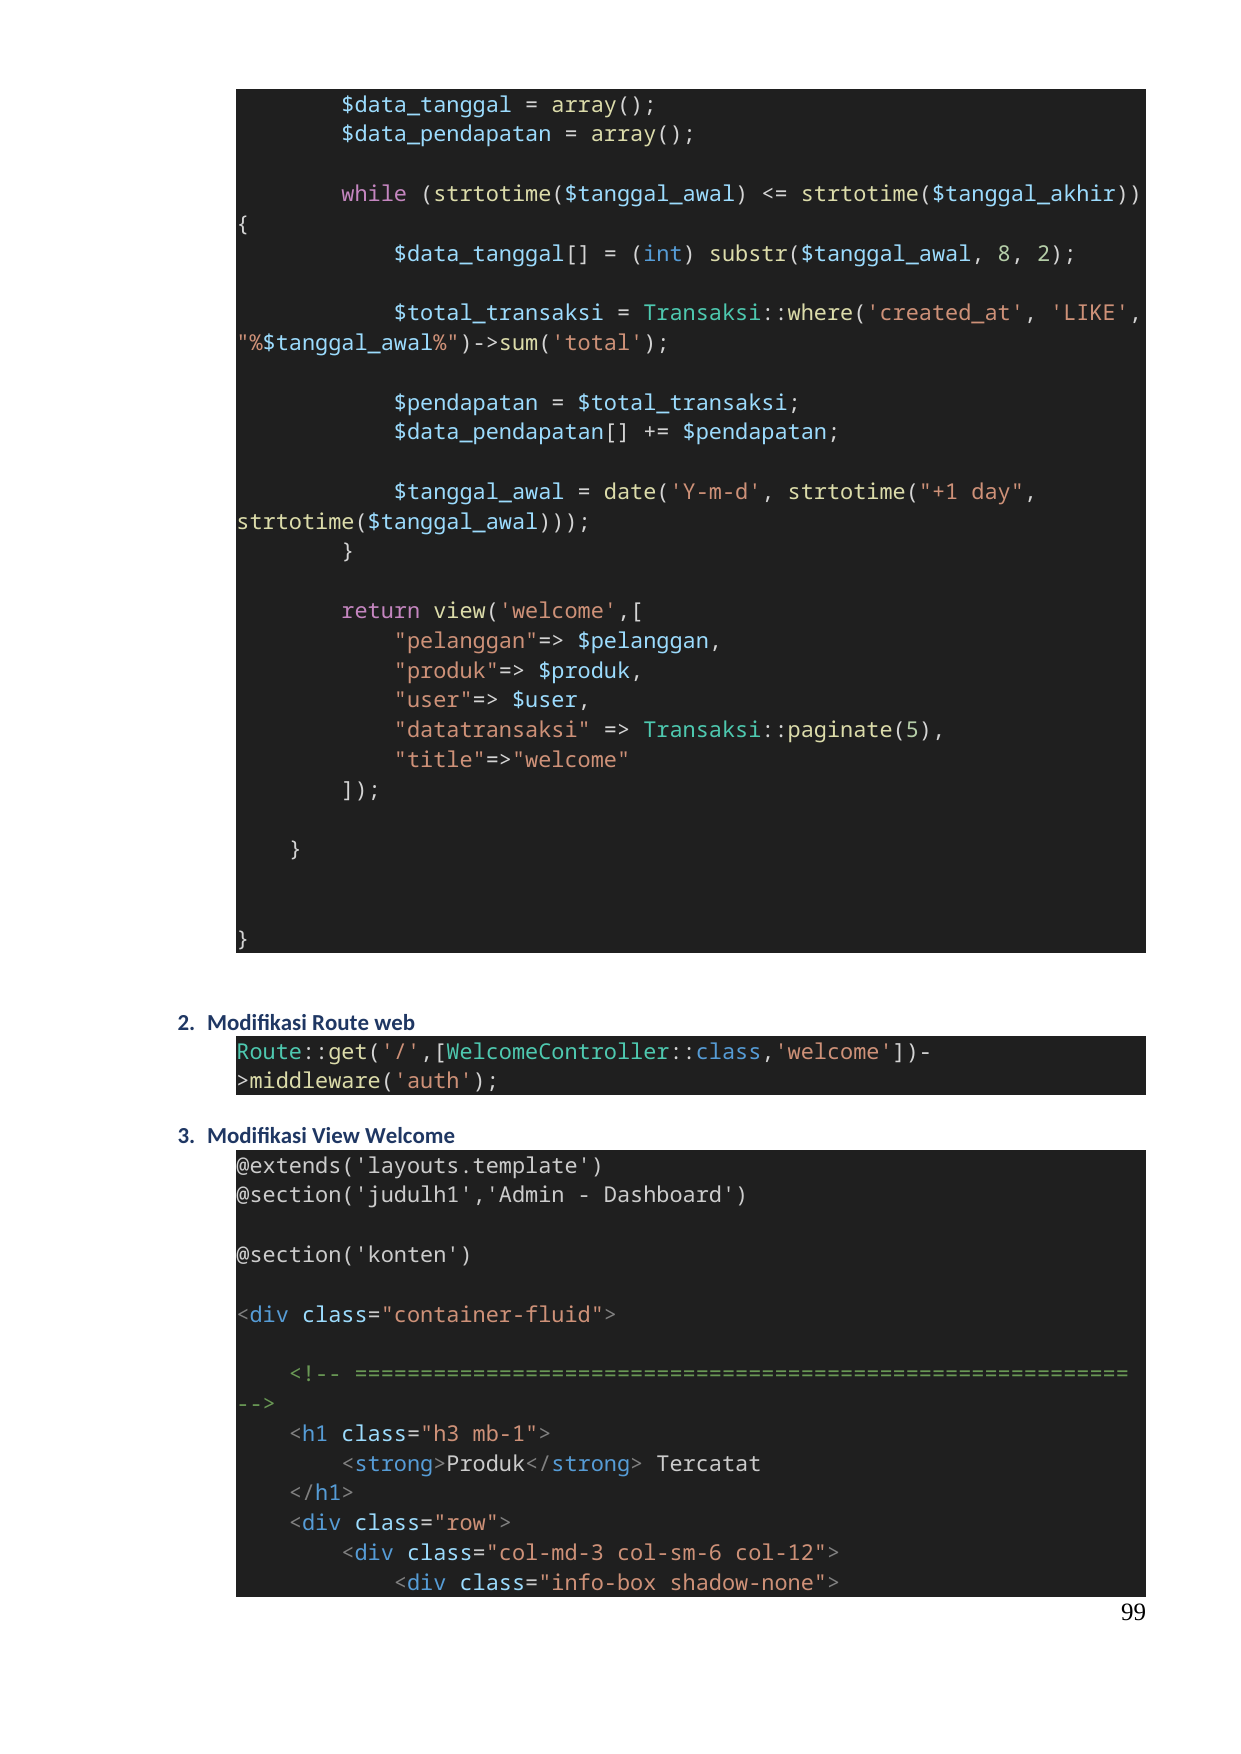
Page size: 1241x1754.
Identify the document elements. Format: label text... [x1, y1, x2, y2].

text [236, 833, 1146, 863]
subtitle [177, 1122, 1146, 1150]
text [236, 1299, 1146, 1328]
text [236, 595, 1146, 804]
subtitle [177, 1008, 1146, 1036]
text while (strtotime($tanggal_awal) <= strtotime($tanggal_akhir)) { [236, 178, 1146, 238]
text $data_tanggal = array(); [236, 89, 1146, 118]
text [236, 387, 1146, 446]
text $total_transaksi = Transaksi::where('created_at', 'LIKE', "%$tanggal_awal%")->sum('total'); [236, 297, 1146, 357]
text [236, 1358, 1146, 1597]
text $data_tanggal[] = (int) substr($tanggal_awal, 8, 2); [236, 238, 1146, 267]
text $data_pendapatan = array(); [236, 118, 1146, 148]
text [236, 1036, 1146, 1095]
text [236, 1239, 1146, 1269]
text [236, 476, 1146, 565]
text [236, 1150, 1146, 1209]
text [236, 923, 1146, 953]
